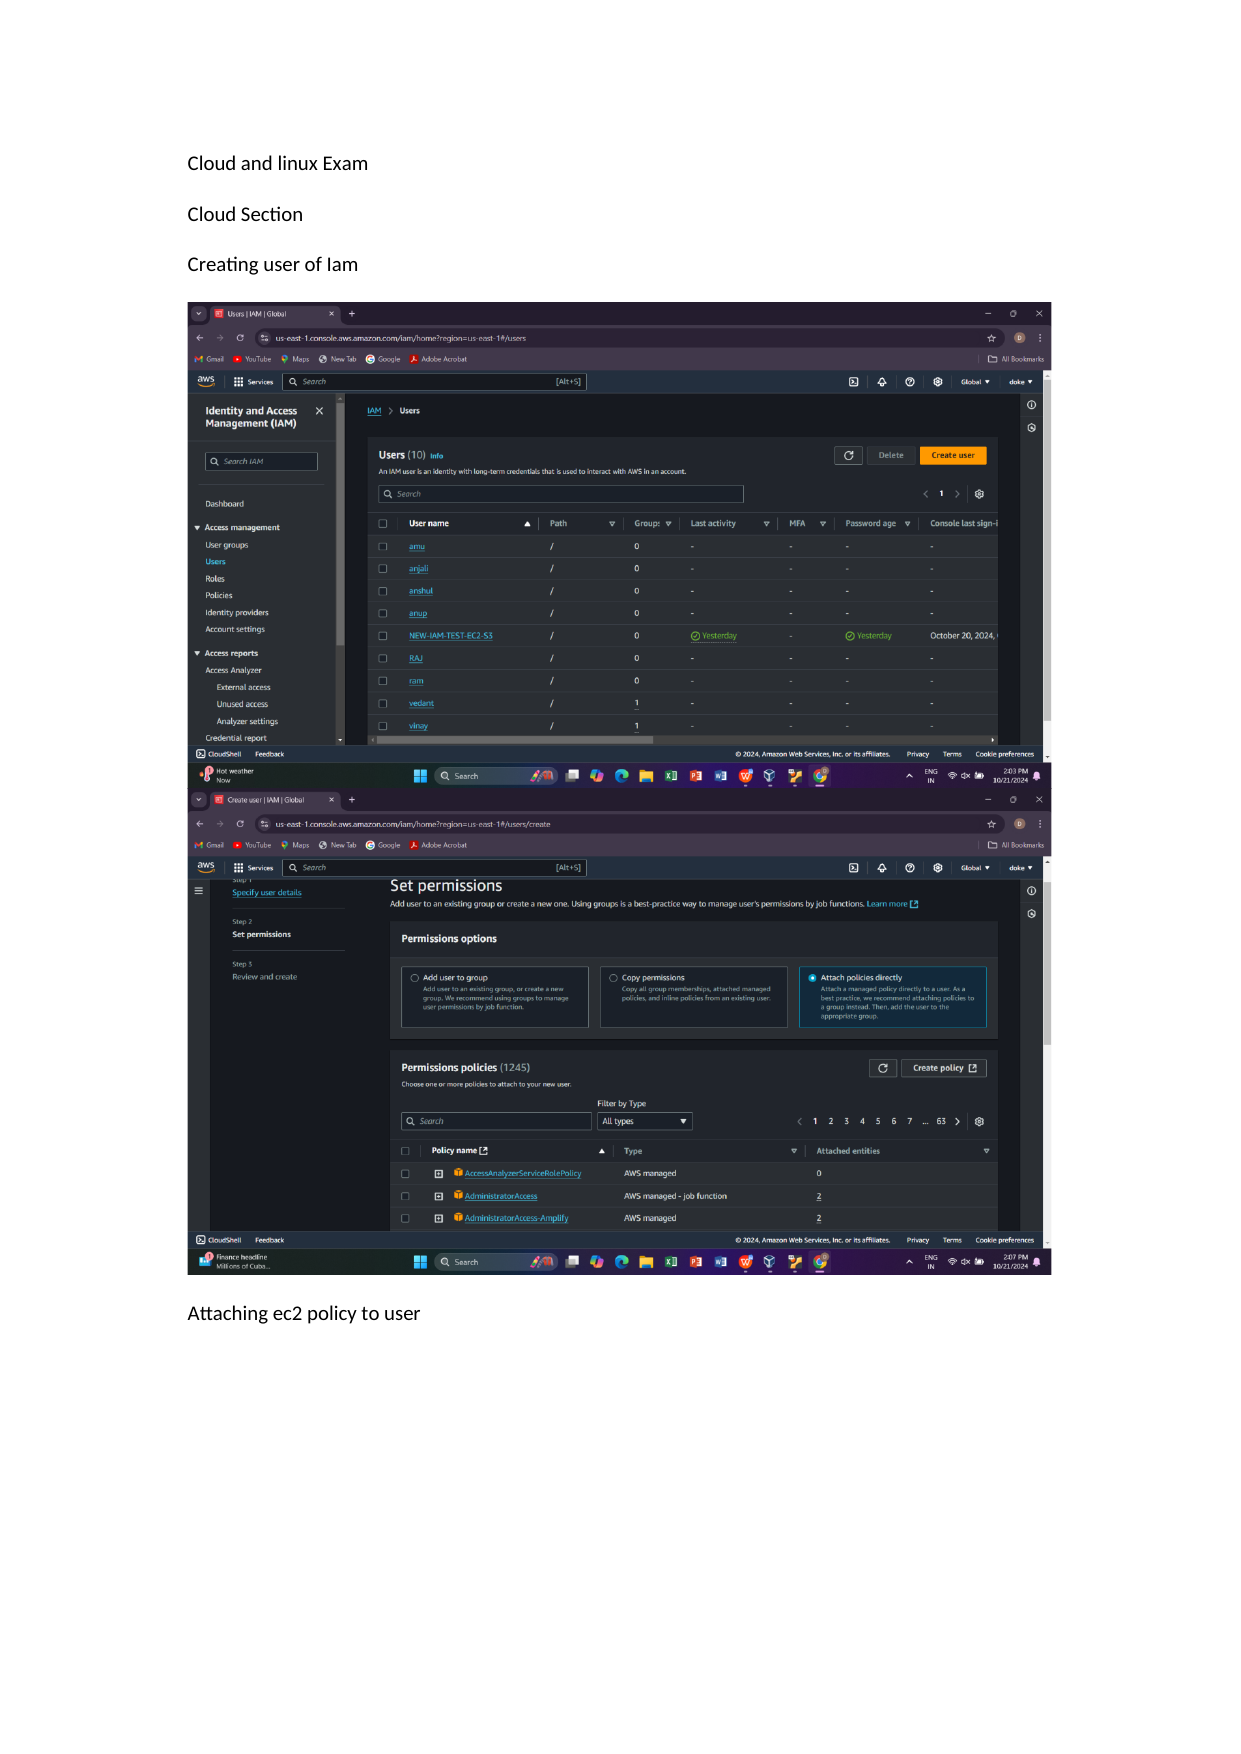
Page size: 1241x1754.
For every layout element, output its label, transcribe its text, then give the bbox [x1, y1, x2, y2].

text Cloud and linux Exam [187, 150, 1053, 175]
text Creating user of Iam [187, 252, 1053, 277]
text Cloud Section [187, 201, 1053, 226]
picture [187, 302, 1052, 1275]
text Attaching ec2 policy to user [187, 1300, 1053, 1325]
